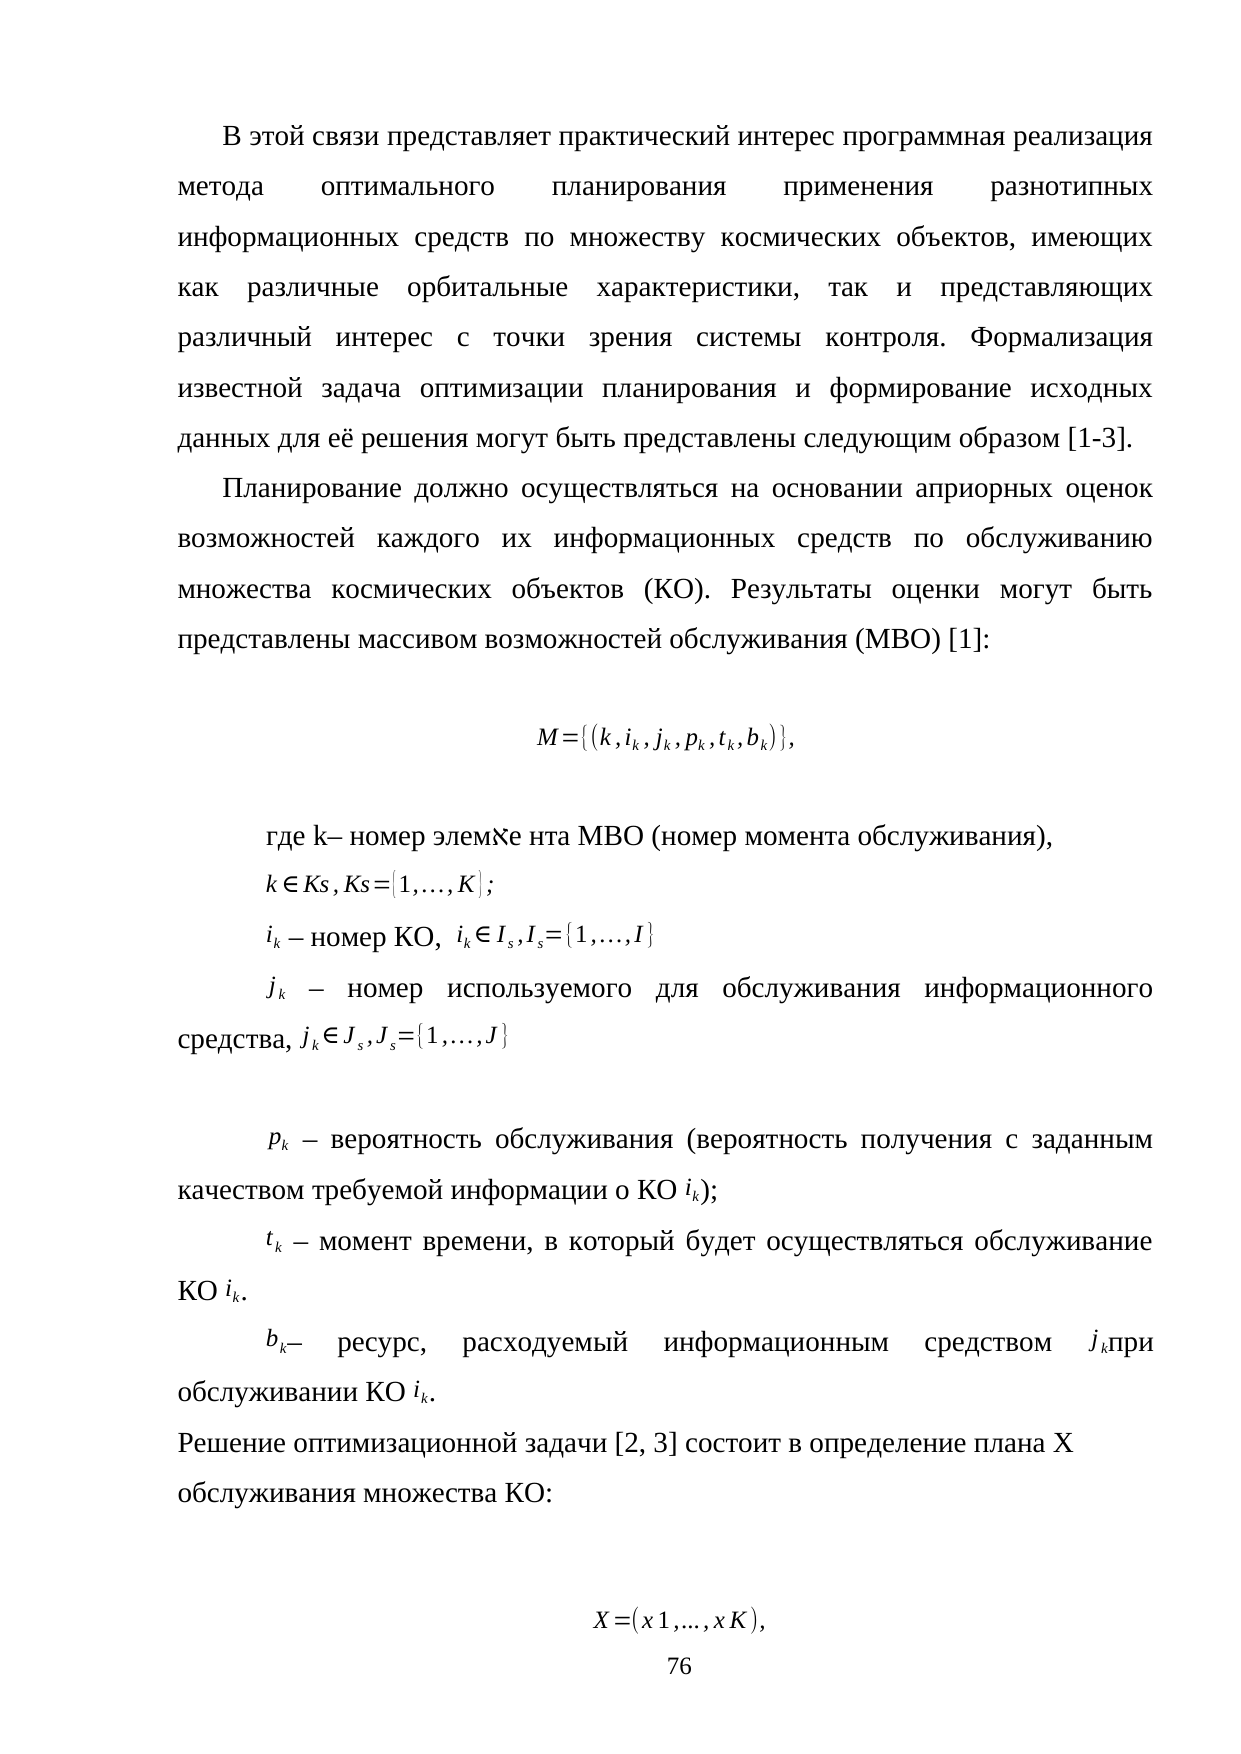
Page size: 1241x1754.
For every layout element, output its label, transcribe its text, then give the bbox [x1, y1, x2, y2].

text В этой связи представляет практический интерес программная реализация метода оптимального планирования применения разнотипных информационных средств по множеству космических объектов, имеющих как различные орбитальные характеристики, так и представляющих различный интерес с точки зрения системы контроля. Формализация известной задача оптимизации планирования и формирование исходных данных для её решения могут быть представлены следующим образом [1-3]. [177, 118, 1153, 453]
text – номер КО, [177, 919, 1153, 953]
text – вероятность обслуживания (вероятность получения с заданным качеством требуемой информации о КО ); [177, 1121, 1153, 1206]
text – ресурс, расходуемый информационным средством при обслуживании КО . [177, 1324, 1153, 1408]
text Решение оптимизационной задачи [2, 3] состоит в определение плана X [177, 1425, 1153, 1458]
text – момент времени, в который будет осуществляться обслуживание КО . [177, 1223, 1153, 1307]
text где k– номер элемאе нта МВО (номер момента обслуживания), [177, 818, 1153, 852]
text – номер используемого для обслуживания информационного средства, [177, 970, 1153, 1054]
text обслуживания множества КО: [177, 1475, 1153, 1509]
text Планирование должно осуществляться на основании априорных оценок возможностей каждого их информационных средств по обслуживанию множества космических объектов (КО). Результаты оценки могут быть представлены массивом возможностей обслуживания (МВО) [1]: [177, 470, 1153, 655]
